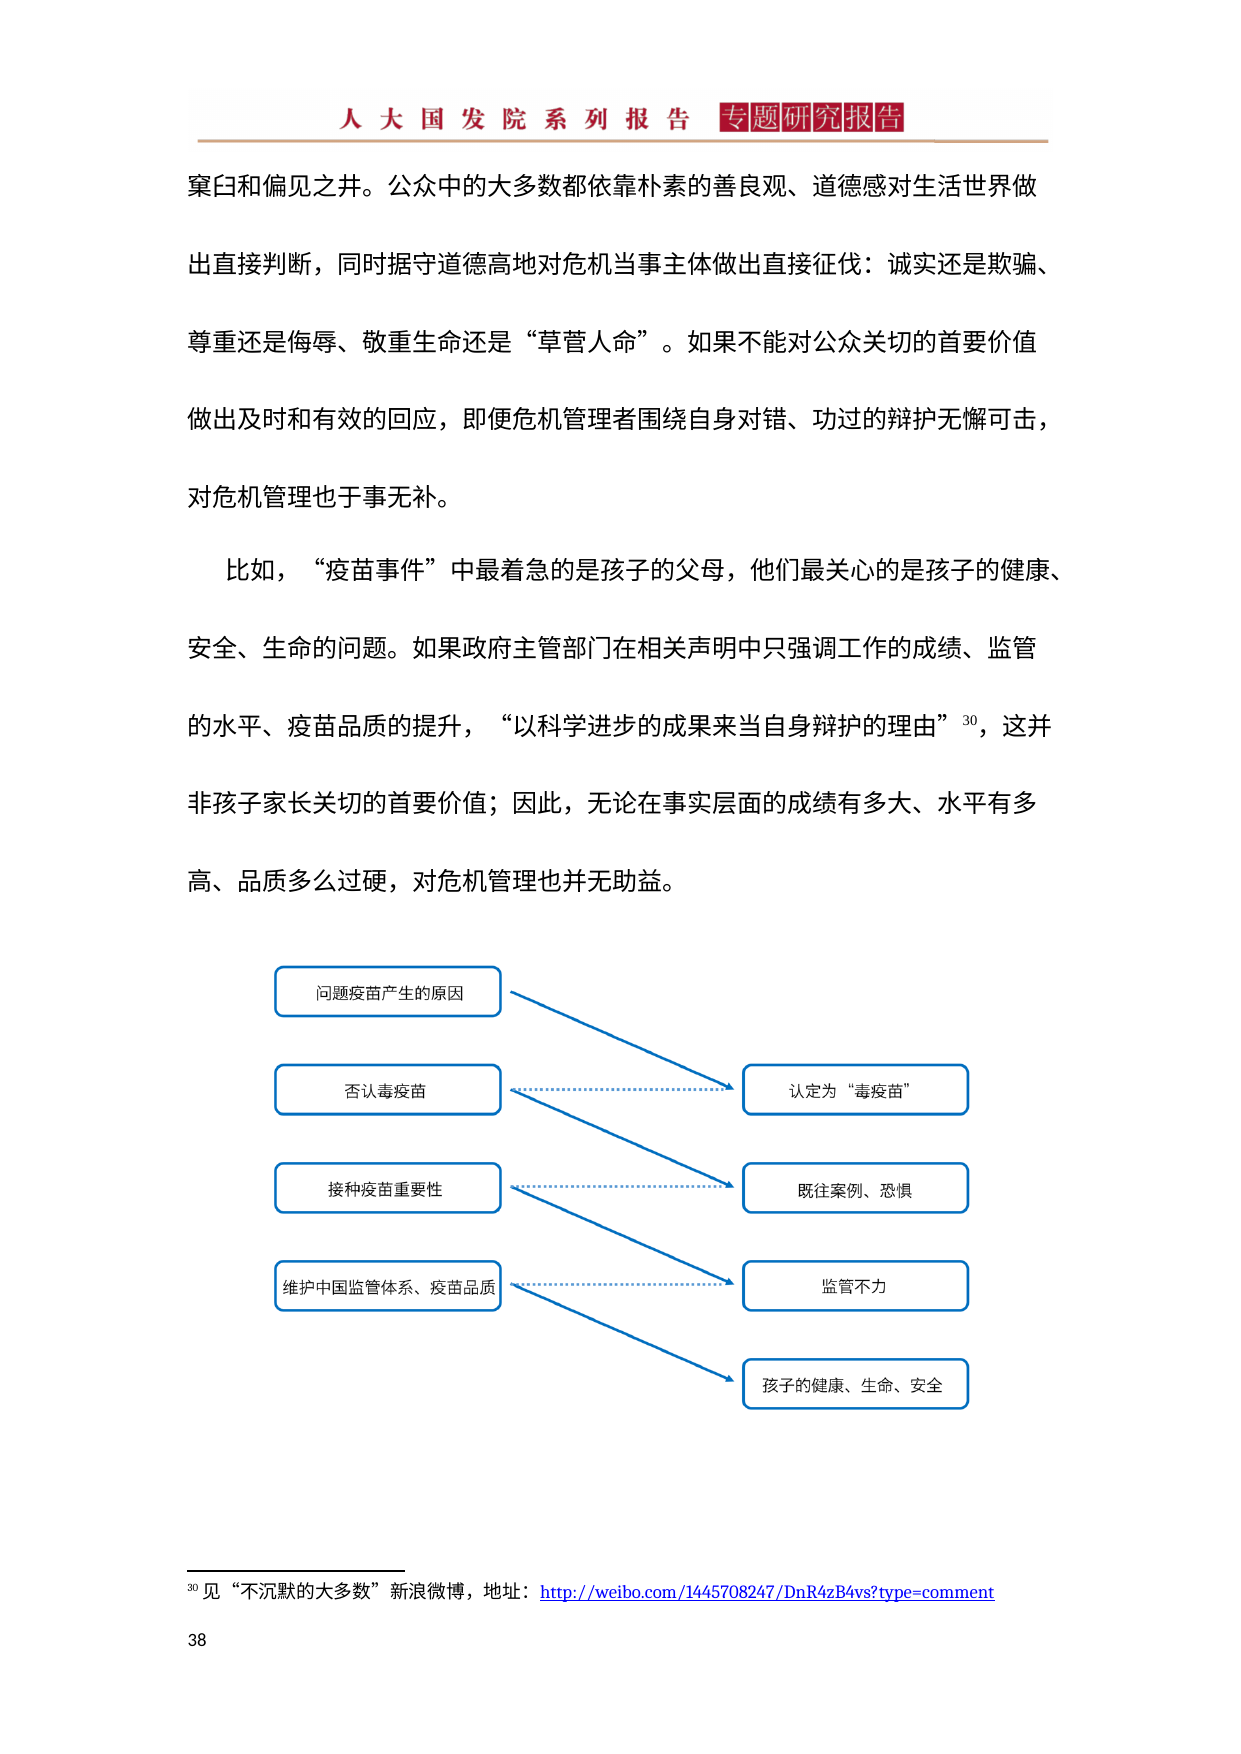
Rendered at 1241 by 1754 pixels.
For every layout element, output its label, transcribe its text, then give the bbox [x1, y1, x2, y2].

picture [251, 957, 989, 1414]
picture [187, 88, 1053, 152]
text 比如，“疫苗事件”中最着急的是孩子的父母，他们最关心的是孩子的健康、安全、生命的问题。如果政府主管部门在相关声明中只强调工作的成绩、监管的水平、疫苗品质的提升，“以科学进步的成果来当自身辩护的理由”，这并非孩子家长关切的首要价值；因此，无论在事实层面的成绩有多大、水平有多高、品质多么过硬，对危机管理也并无助益。 [187, 536, 1053, 912]
